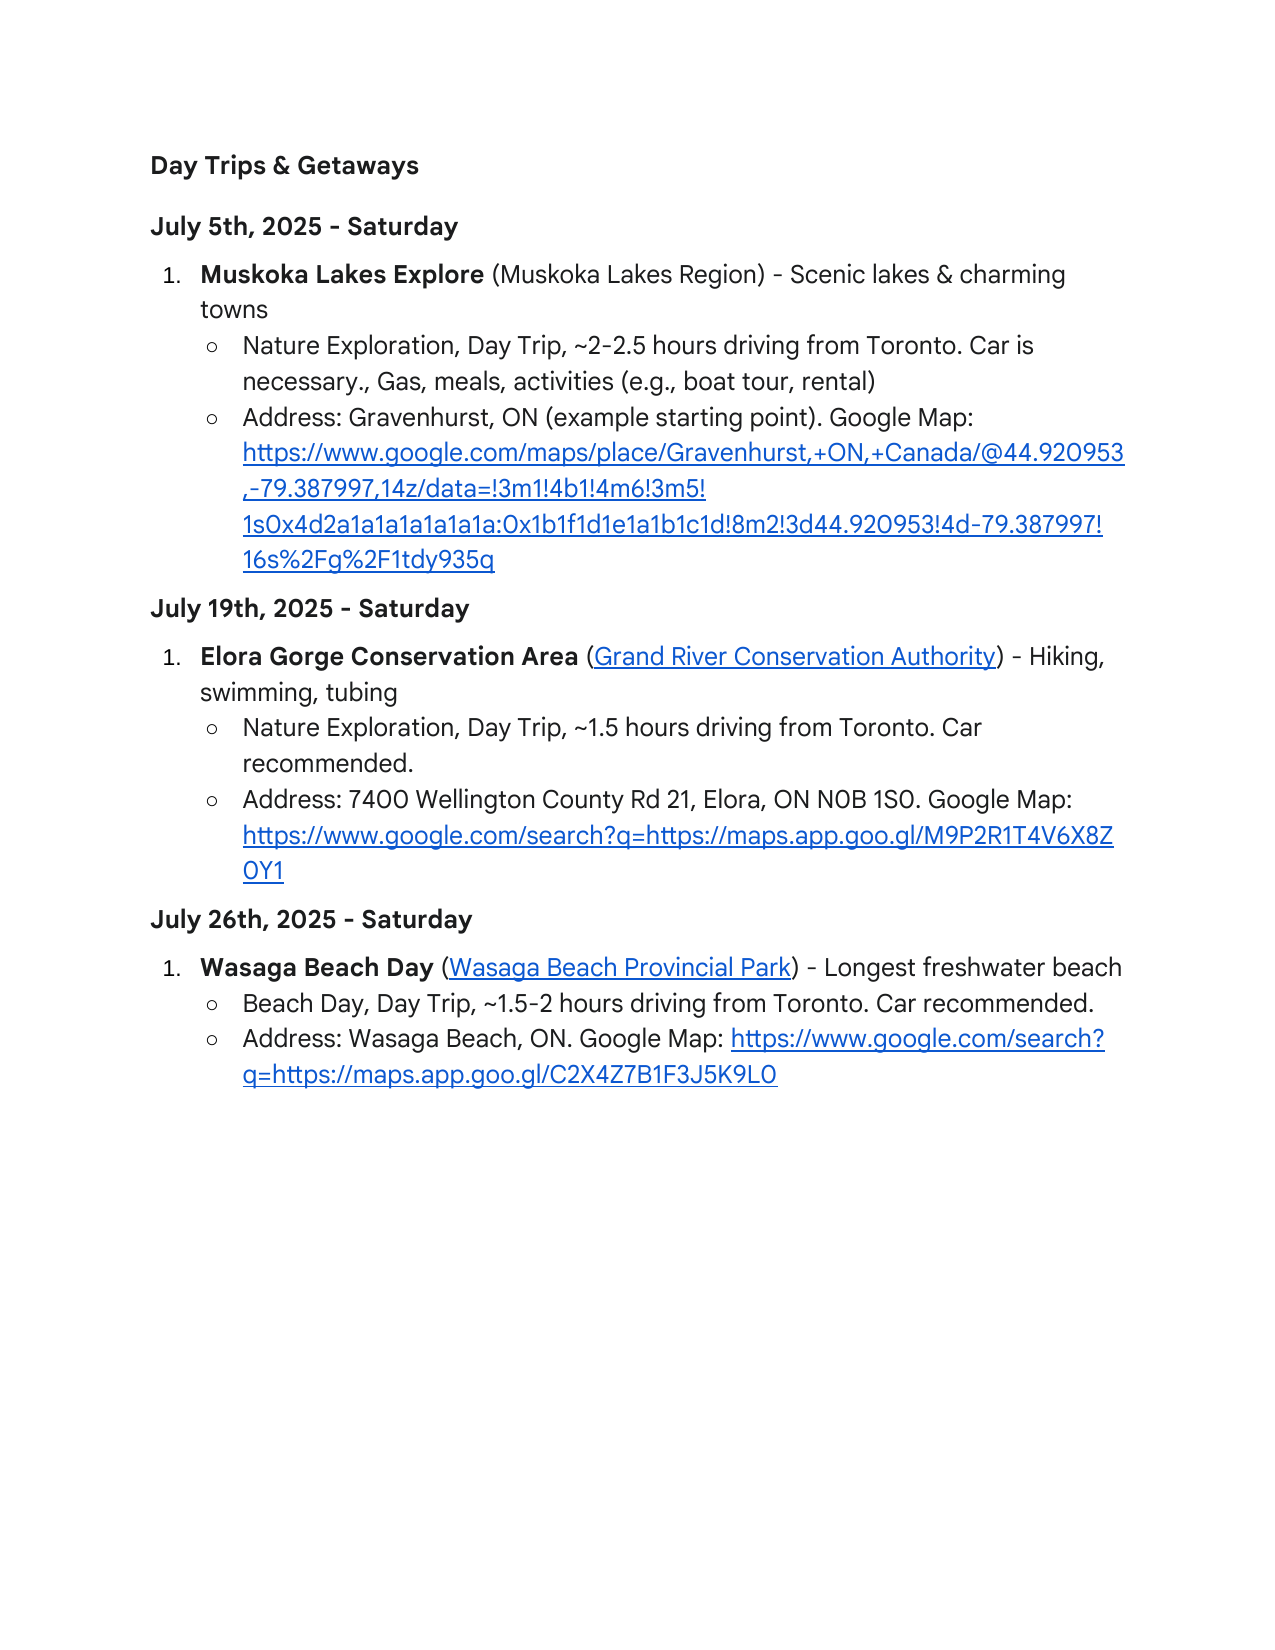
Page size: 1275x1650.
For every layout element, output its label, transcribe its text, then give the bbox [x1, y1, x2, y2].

list Address: Gravenhurst, ON (example starting point). Google Map: https://www.google.com/maps/place/Gravenhurst,+ON,+Canada/@44.920953,-79.387997,14z/data=!3m1!4b1!4m6!3m5!1s0x4d2a1a1a1a1a1a1a:0x1b1f1d1e1a1b1c1d!8m2!3d44.920953!4d-79.387997!16s%2Fg%2F1tdy935q [205, 402, 1125, 576]
text July 26th, 2025 - Saturday [150, 904, 1125, 935]
text Day Trips & Getaways [150, 150, 1125, 181]
text July 19th, 2025 - Saturday [150, 593, 1125, 624]
list Wasaga Beach Day (Wasaga Beach Provincial Park) - Longest freshwater beach [162, 952, 1125, 983]
list Address: Wasaga Beach, ON. Google Map: https://www.google.com/search?q=https://maps.app.goo.gl/C2X4Z7B1F3J5K9L0 [205, 1023, 1125, 1091]
list Address: 7400 Wellington County Rd 21, Elora, ON N0B 1S0. Google Map: https://www.google.com/search?q=https://maps.app.goo.gl/M9P2R1T4V6X8Z0Y1 [205, 784, 1125, 887]
list Elora Gorge Conservation Area (Grand River Conservation Authority) - Hiking, swimming, tubing [162, 641, 1125, 708]
text July 5th, 2025 - Saturday [150, 211, 1125, 242]
list Nature Exploration, Day Trip, ~2-2.5 hours driving from Toronto. Car is necessary., Gas, meals, activities (e.g., boat tour, rental) [205, 330, 1125, 397]
list Nature Exploration, Day Trip, ~1.5 hours driving from Toronto. Car recommended. [205, 713, 1125, 780]
list Beach Day, Day Trip, ~1.5-2 hours driving from Toronto. Car recommended. [205, 988, 1125, 1019]
list Muskoka Lakes Explore (Muskoka Lakes Region) - Scenic lakes & charming towns [162, 259, 1125, 326]
